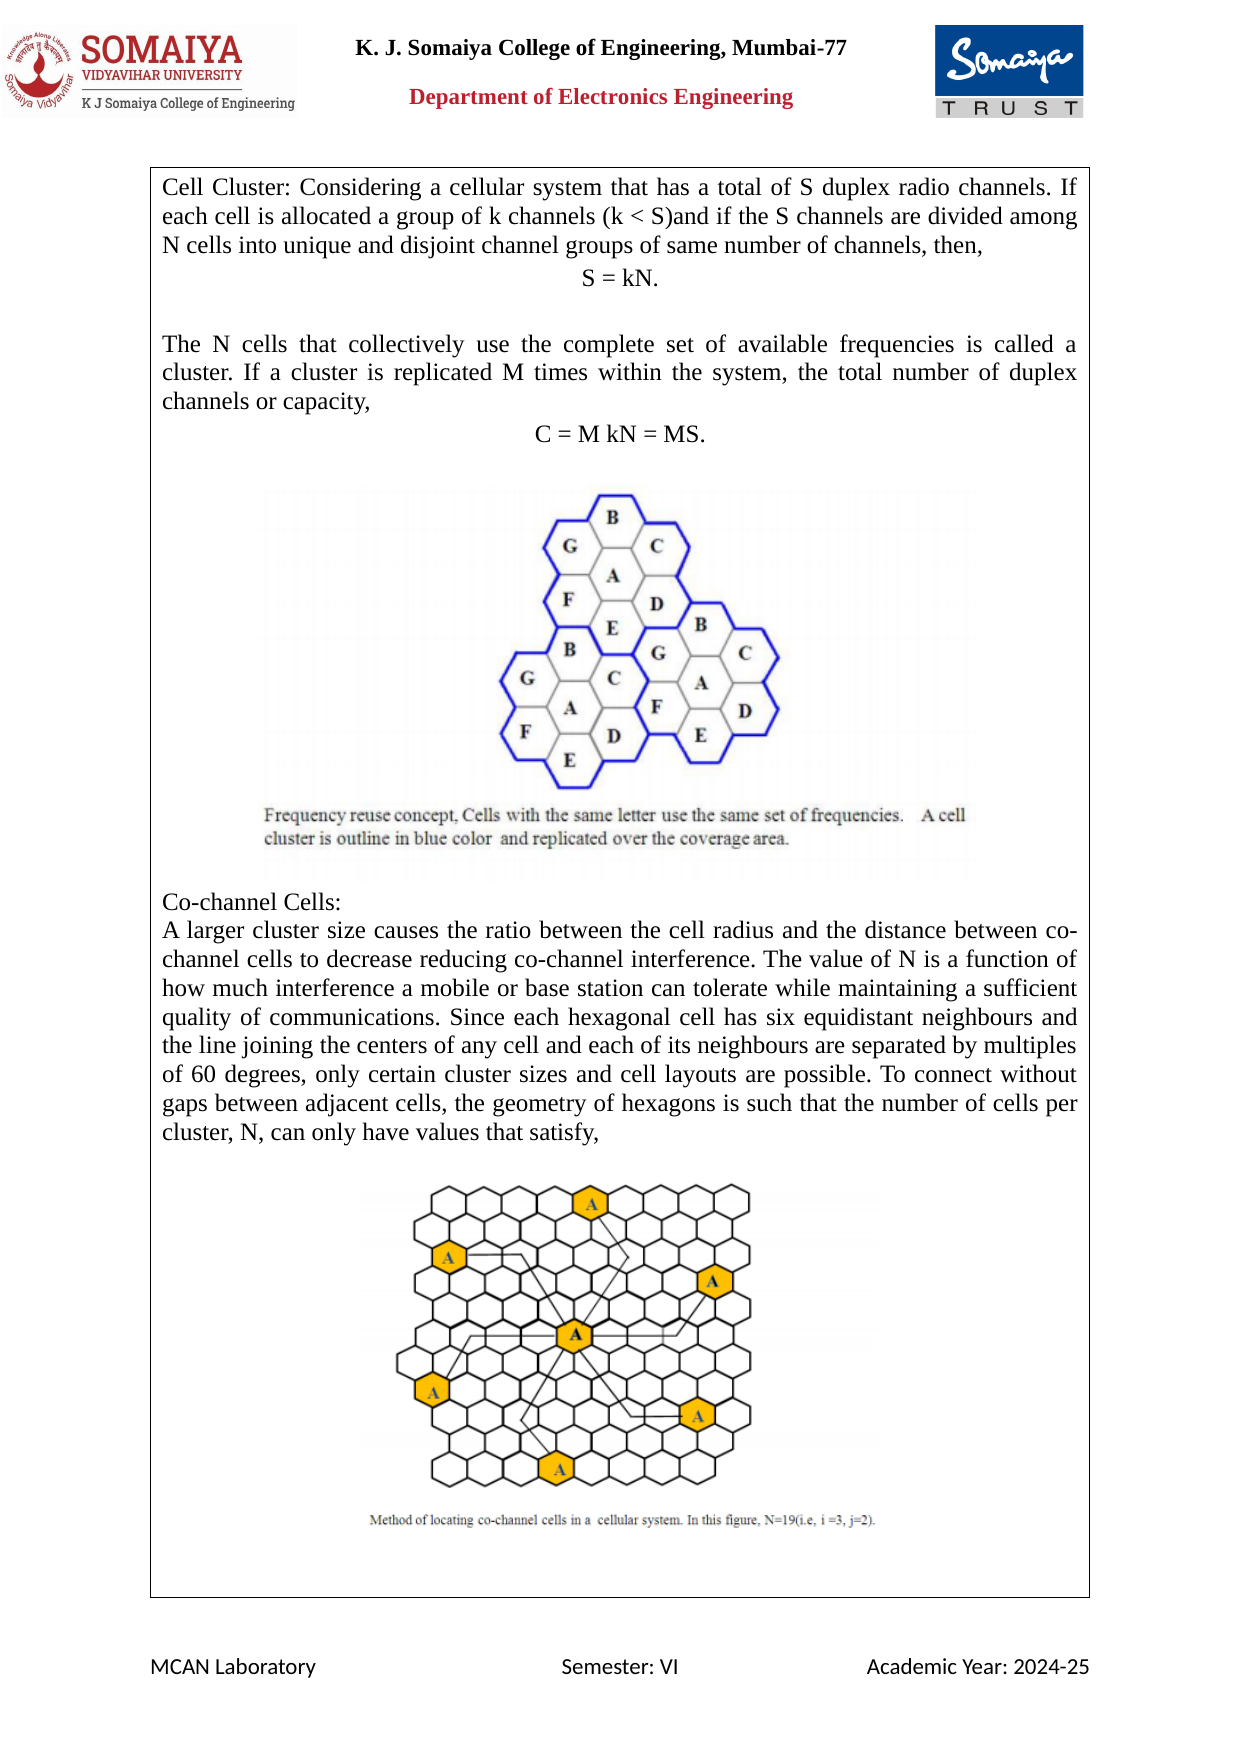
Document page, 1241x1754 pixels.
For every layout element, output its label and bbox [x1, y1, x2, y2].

table_cell [151, 168, 1089, 1597]
picture [234, 484, 1007, 883]
picture [354, 1173, 886, 1564]
